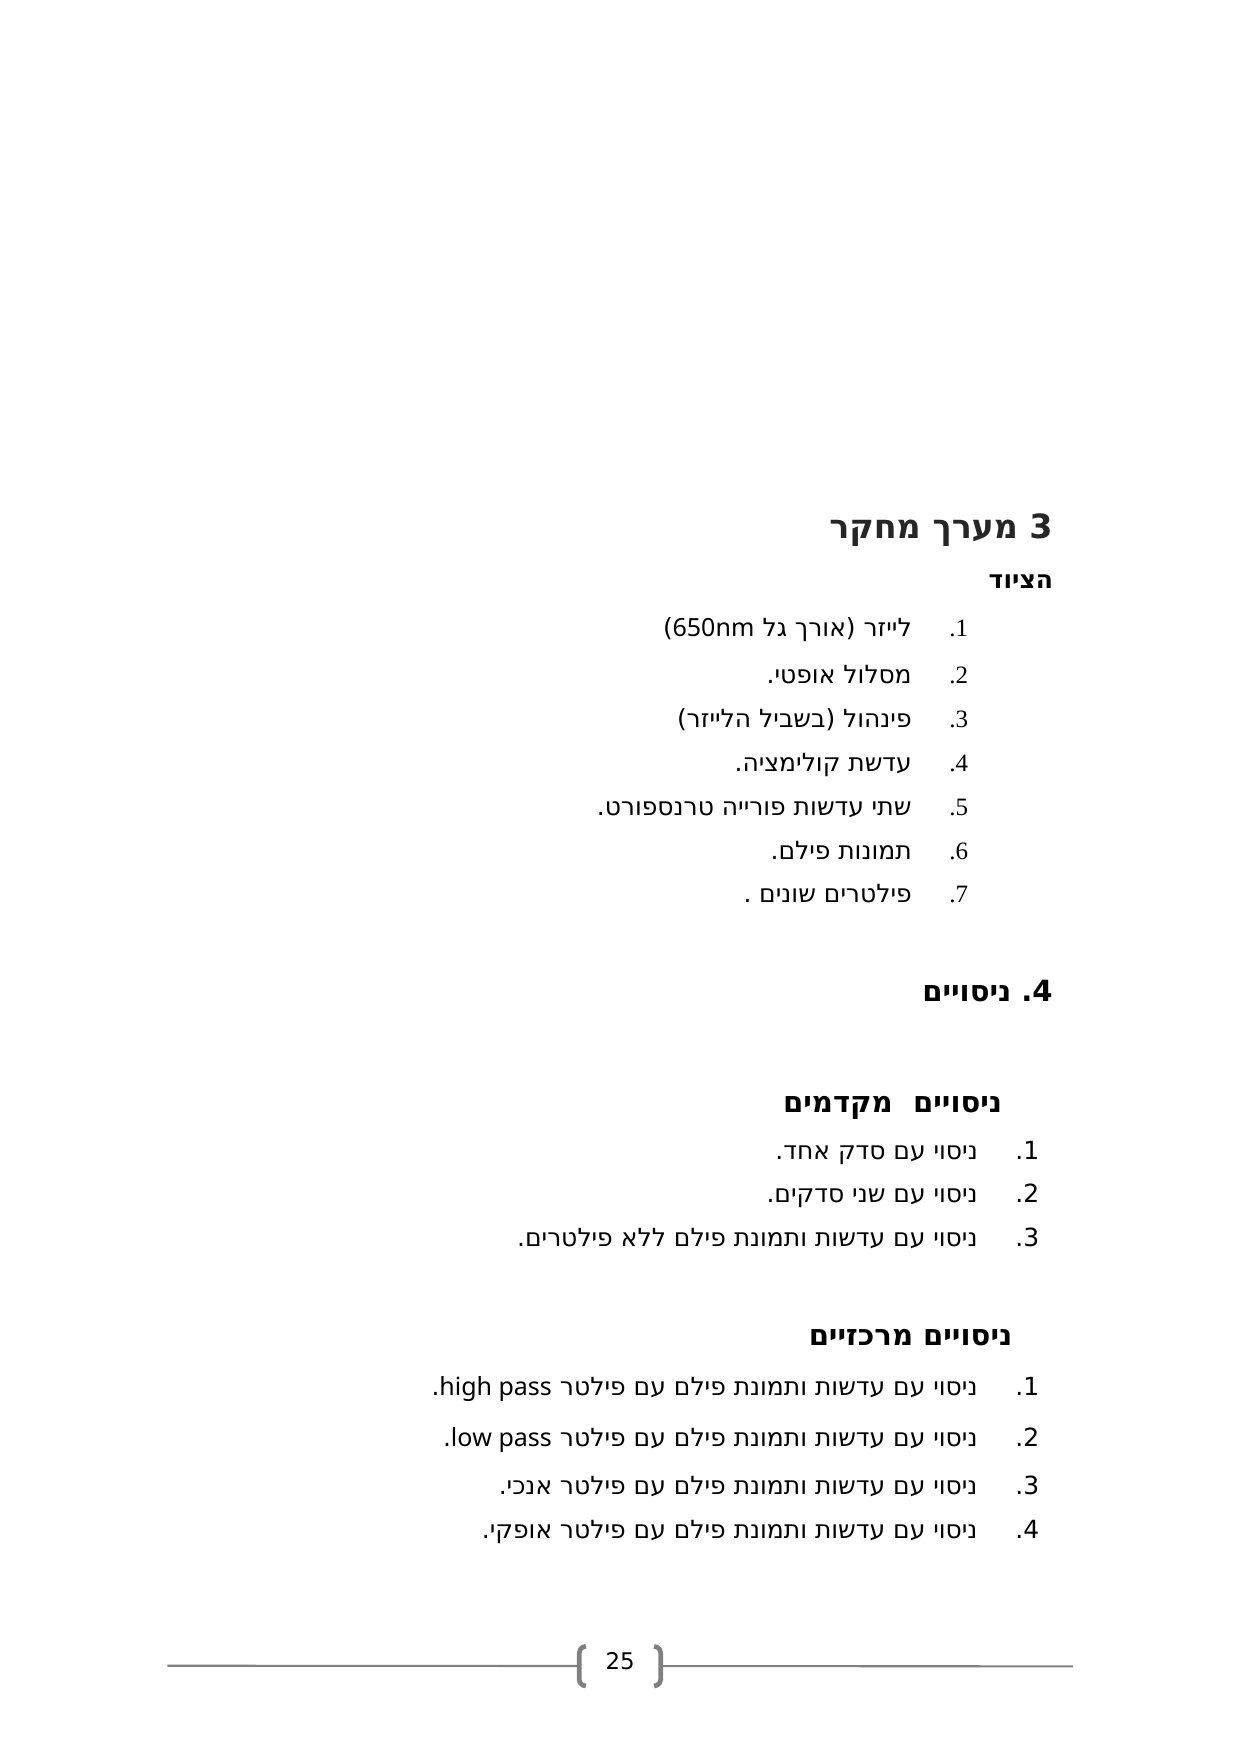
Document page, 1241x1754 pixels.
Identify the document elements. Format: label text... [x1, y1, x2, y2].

list פינהול (בשביל הלייזר) [187, 704, 949, 733]
list פילטרים שונים . [187, 879, 949, 909]
text הציוד [187, 566, 1053, 595]
list ניסוי עם עדשות ותמונת פילם עם פילטר אופקי. [187, 1515, 1015, 1544]
text 3 מערך מחקר [187, 507, 1053, 546]
list מסלול אופטי. [187, 660, 949, 689]
text ניסויים מקדמים [187, 1085, 1053, 1119]
list ניסוי עם עדשות ותמונת פילם עם פילטר low pass. [187, 1420, 1015, 1454]
list ניסוי עם עדשות ותמונת פילם עם פילטר high pass. [187, 1369, 1015, 1403]
list ניסוי עם סדק אחד. [187, 1136, 1015, 1165]
list שתי עדשות פורייה טרנספורט. [187, 792, 949, 821]
text ניסויים מרכזיים [187, 1318, 1053, 1352]
text 4. ניסויים [187, 974, 1053, 1008]
list עדשת קולימציה. [187, 748, 949, 777]
list לייזר (אורך גל 650nm) [187, 609, 949, 643]
list תמונות פילם. [187, 836, 949, 865]
list ניסוי עם עדשות ותמונת פילם עם פילטר אנכי. [187, 1471, 1015, 1500]
list ניסוי עם שני סדקים. [187, 1179, 1015, 1209]
list ניסוי עם עדשות ותמונת פילם ללא פילטרים. [187, 1223, 1015, 1252]
